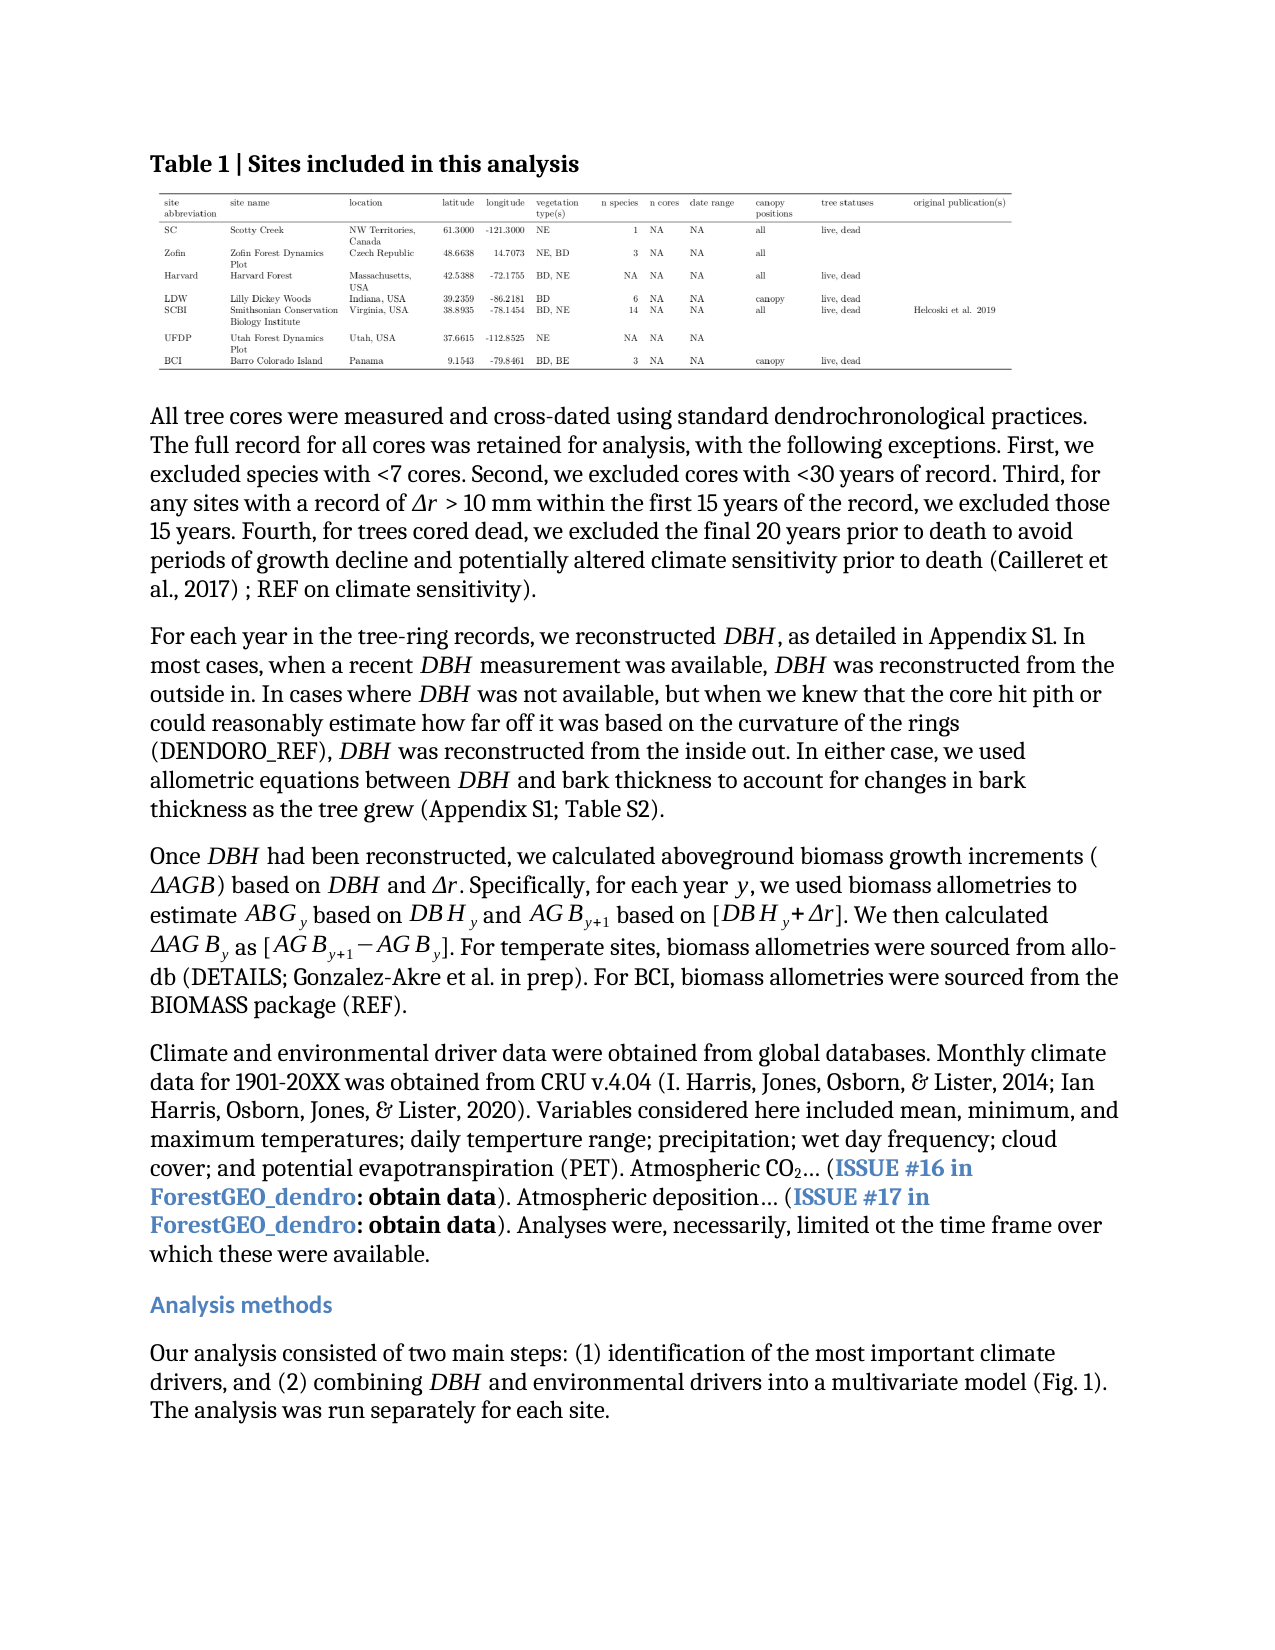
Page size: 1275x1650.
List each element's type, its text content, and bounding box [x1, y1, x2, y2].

text Climate and environmental driver data were obtained from global databases. Monthly climate data for 1901-20XX was obtained from CRU v.4.04 (I. Harris, Jones, Osborn, & Lister, 2014; Ian Harris, Osborn, Jones, & Lister, 2020). Variables considered here included mean, minimum, and maximum temperatures; daily temperture range; precipitation; wet day frequency; cloud cover; and potential evapotranspiration (PET). Atmospheric CO2… (ISSUE #16 in ForestGEO_dendro: obtain data). Atmospheric deposition… (ISSUE #17 in ForestGEO_dendro: obtain data). Analyses were, necessarily, limited ot the time frame over which these were available. [150, 1039, 1125, 1269]
picture [150, 178, 1025, 384]
subtitle Analysis methods [150, 1289, 1125, 1320]
text For each year in the tree-ring records, we reconstructed , as detailed in Appendix S1. In most cases, when a recent measurement was available, was reconstructed from the outside in. In cases where was not available, but when we knew that the core hit pith or could reasonably estimate how far off it was based on the curvature of the rings (DENDORO_REF), was reconstructed from the inside out. In either case, we used allometric equations between and bark thickness to account for changes in bark thickness as the tree grew (Appendix S1; Table S2). [150, 622, 1125, 823]
text Once had been reconstructed, we calculated aboveground biomass growth increments () based on and . Specifically, for each year , we used biomass allometries to estimate based on and based on []. We then calculated as []. For temperate sites, biomass allometries were sourced from allo-db (DETAILS; Gonzalez-Akre et al. in prep). For BCI, biomass allometries were sourced from the BIOMASS package (REF). [150, 842, 1125, 1020]
text Our analysis consisted of two main steps: (1) identification of the most important climate drivers, and (2) combining and environmental drivers into a multivariate model (Fig. 1). The analysis was run separately for each site. [150, 1339, 1125, 1425]
text All tree cores were measured and cross-dated using standard dendrochronological practices. The full record for all cores was retained for analysis, with the following exceptions. First, we excluded species with <7 cores. Second, we excluded cores with <30 years of record. Third, for any sites with a record of > 10 mm within the first 15 years of the record, we excluded those 15 years. Fourth, for trees cored dead, we excluded the final 20 years prior to death to avoid periods of growth decline and potentially altered climate sensitivity prior to death (Cailleret et al., 2017) ; REF on climate sensitivity). [150, 402, 1125, 603]
